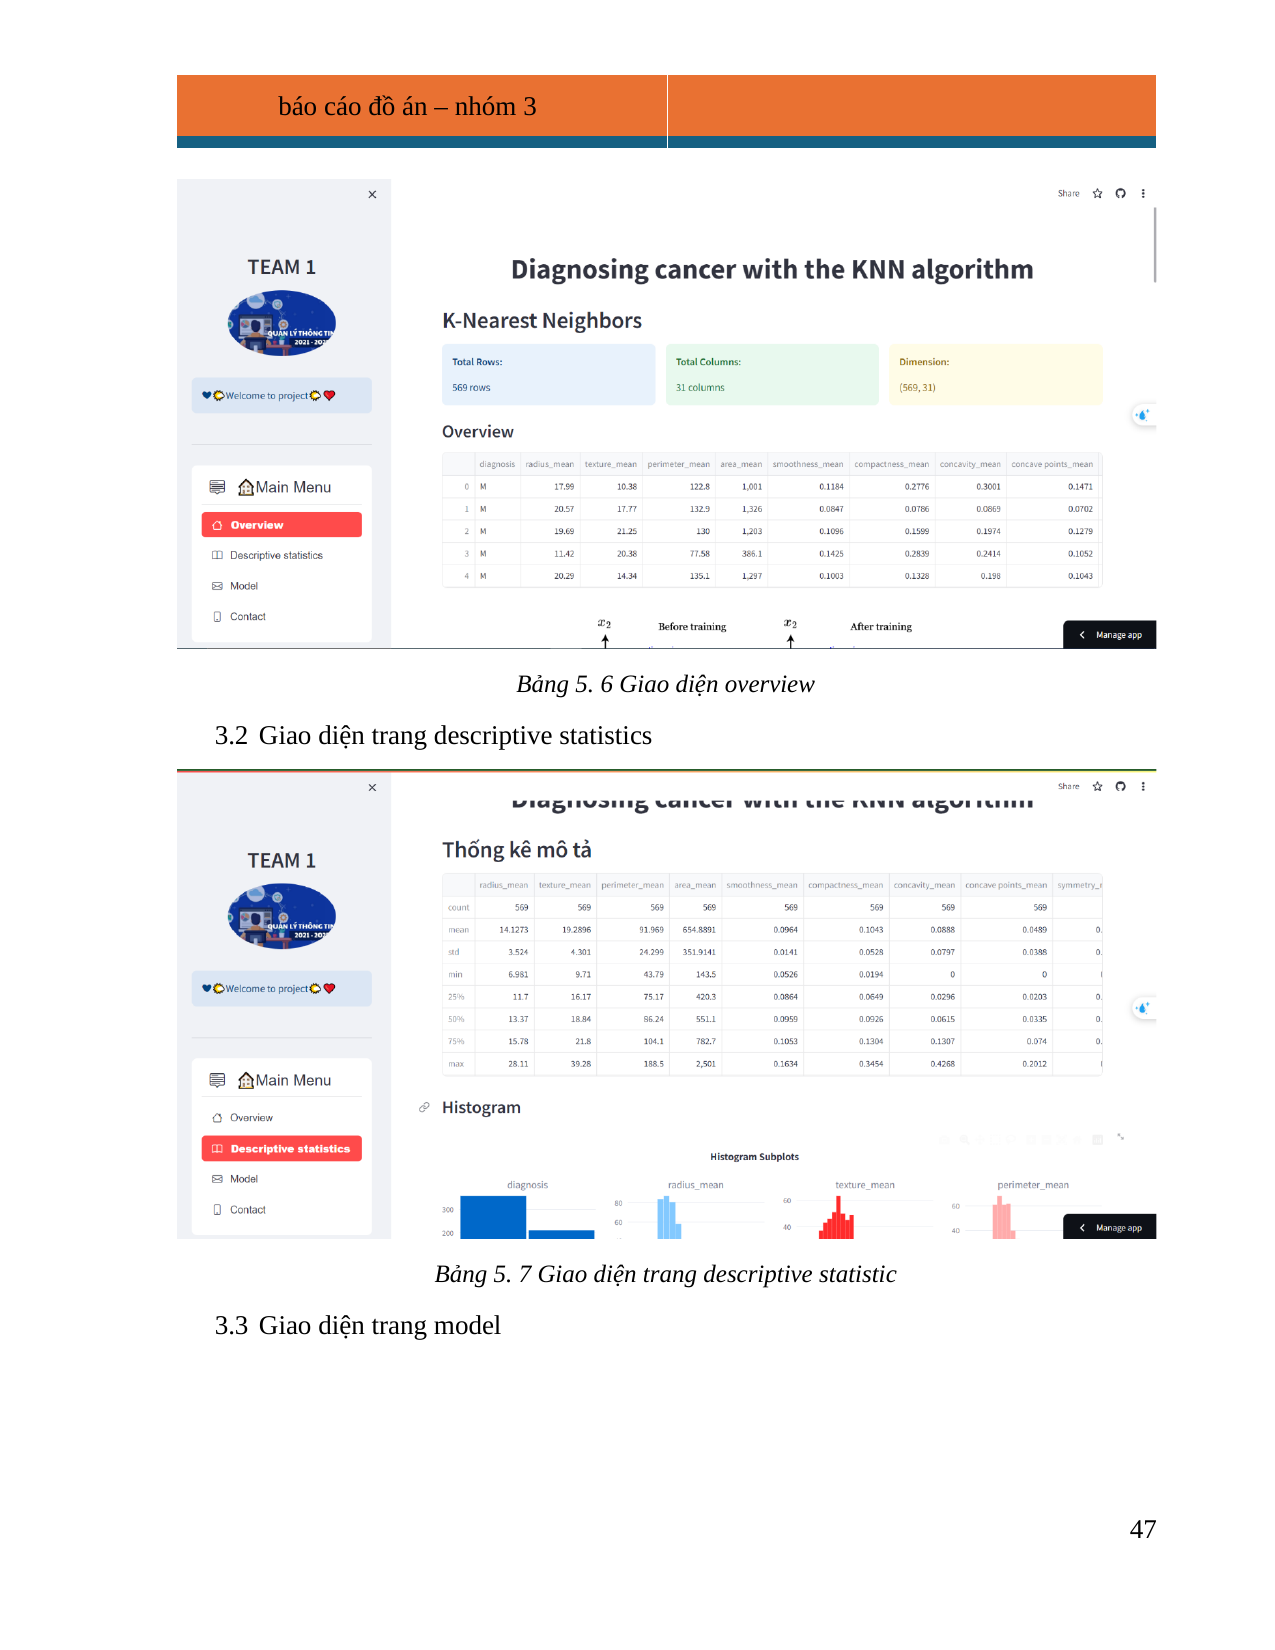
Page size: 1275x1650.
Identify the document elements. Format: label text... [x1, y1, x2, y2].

picture [177, 179, 1157, 649]
text Bảng 5. 7 Giao diện trang descriptive statistic [177, 1259, 1156, 1288]
picture [177, 769, 1157, 1239]
text Bảng 5. 6 Giao diện overview [177, 669, 1156, 698]
list Giao diện trang model [214, 1309, 1156, 1340]
list Giao diện trang descriptive statistics [214, 719, 1156, 750]
